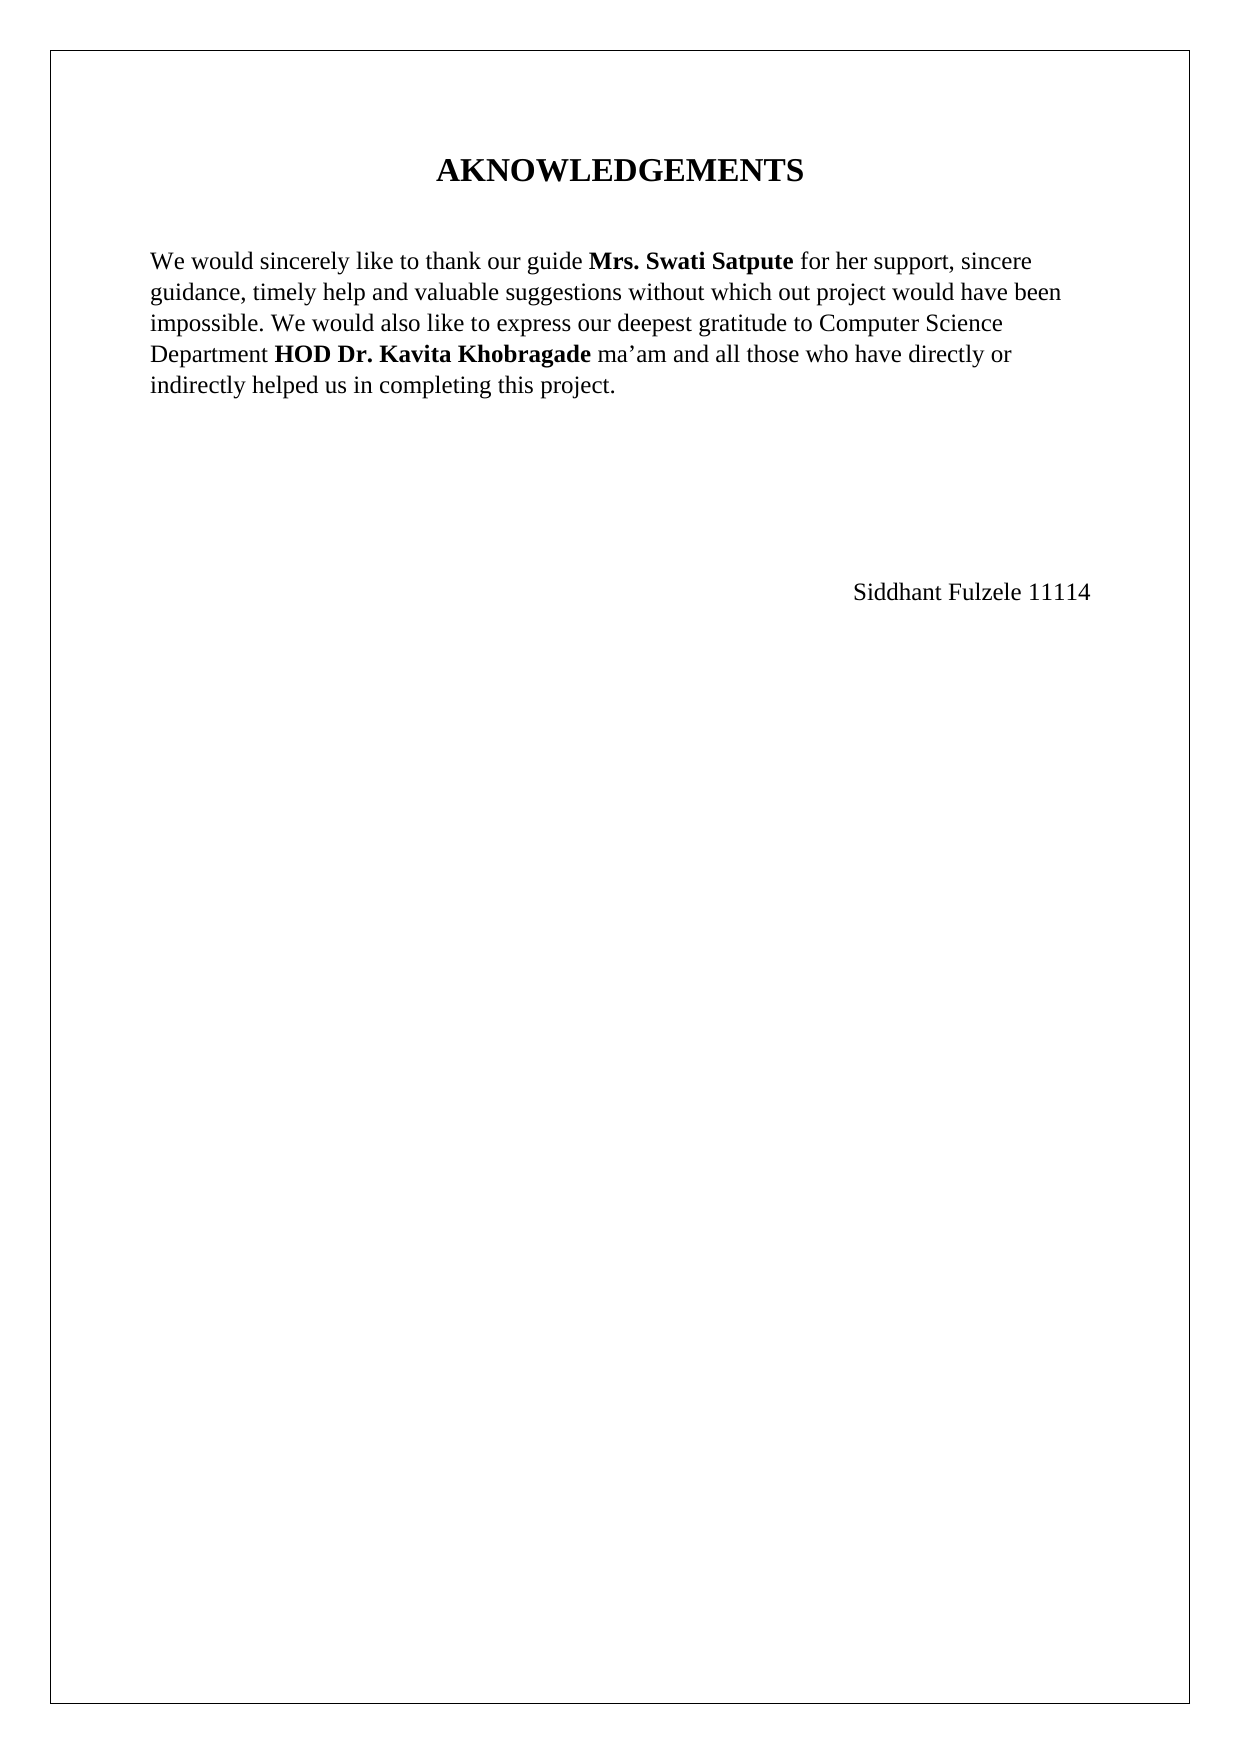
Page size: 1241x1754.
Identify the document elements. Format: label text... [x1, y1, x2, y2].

text Siddhant Fulzele 11114 [150, 577, 1090, 605]
text We would sincerely like to thank our guide Mrs. Swati Satpute for her support, sincere guidance, timely help and valuable suggestions without which out project would have been impossible. We would also like to express our deepest gratitude to Computer Science Department HOD Dr. Kavita Khobragade ma’am and all those who have directly or indirectly helped us in completing this project. [150, 246, 1090, 399]
text AKNOWLEDGEMENTS [150, 150, 1090, 188]
